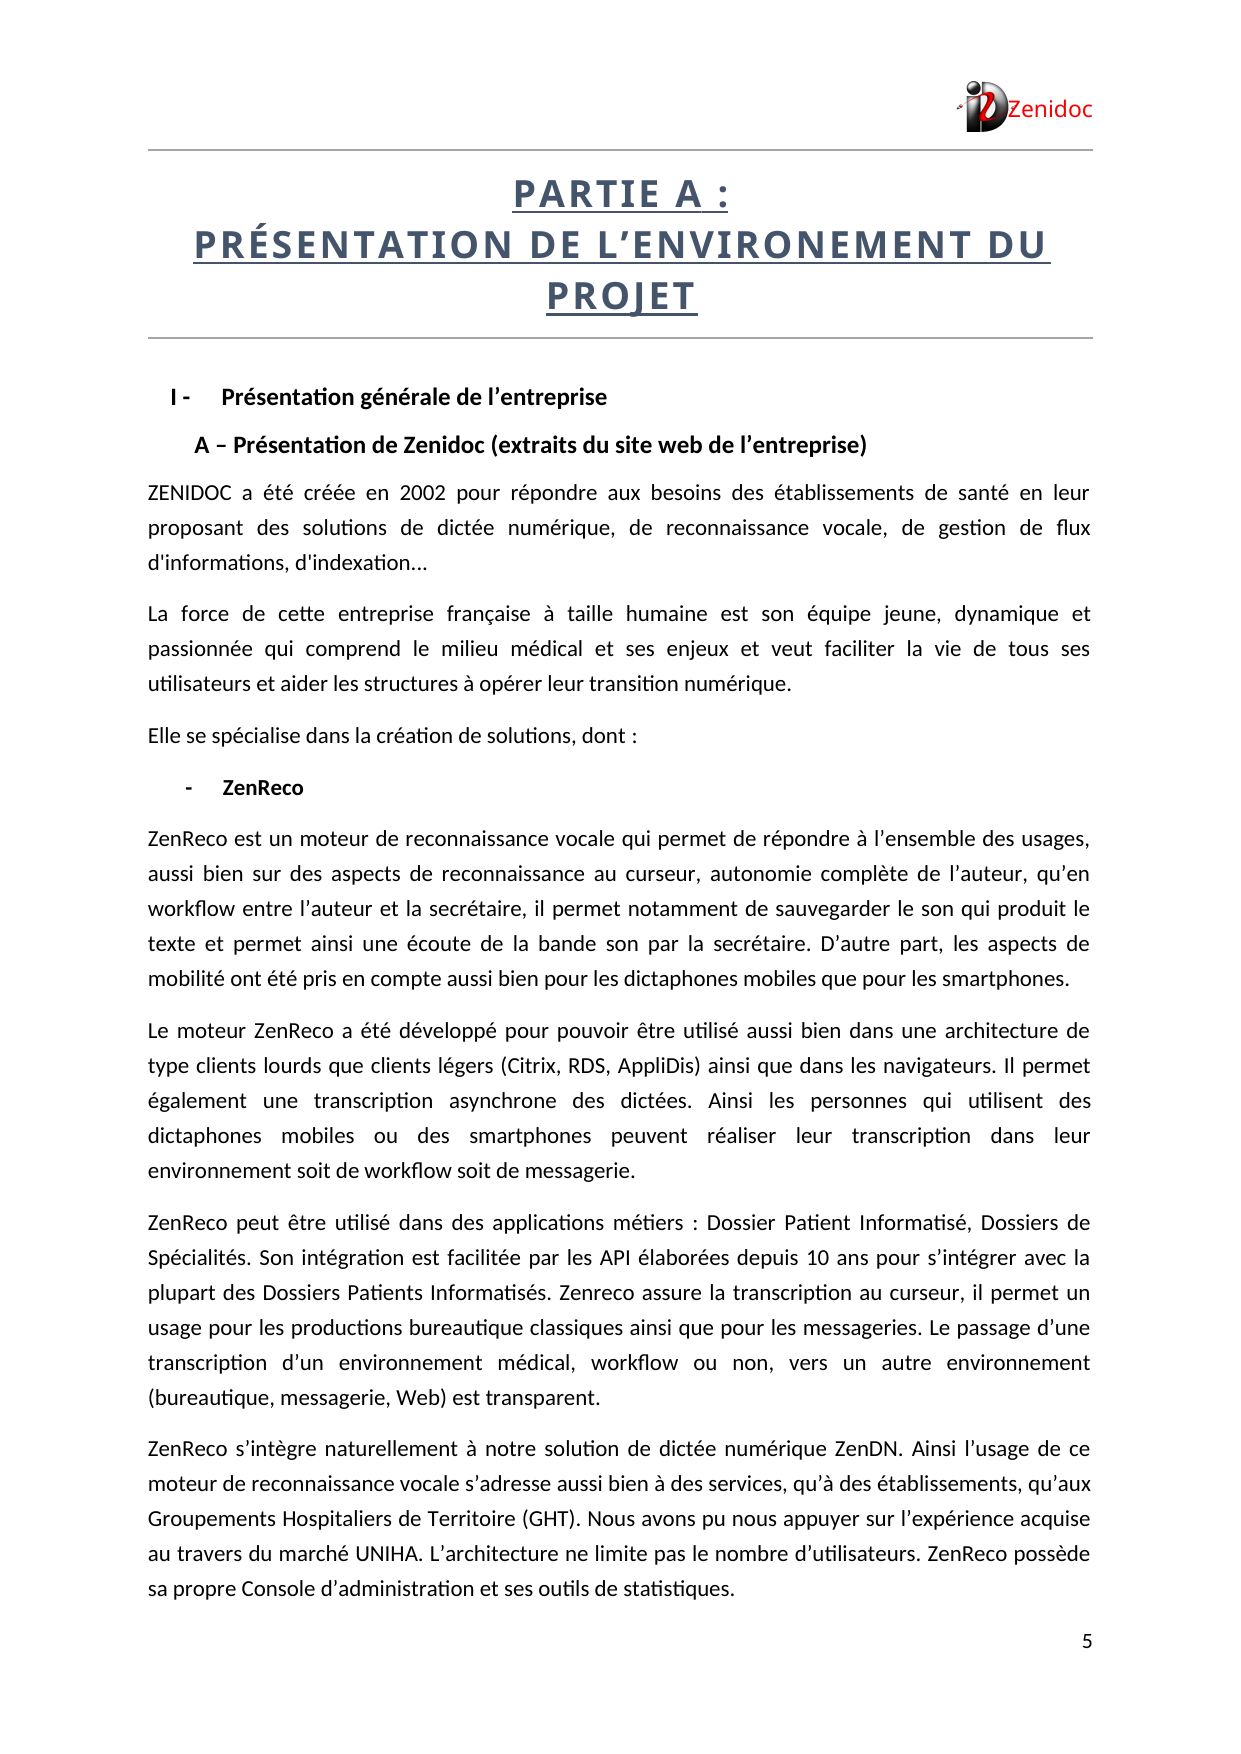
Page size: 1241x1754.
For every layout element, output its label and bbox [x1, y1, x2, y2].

picture [1011, 104, 1018, 115]
picture [956, 81, 1018, 132]
